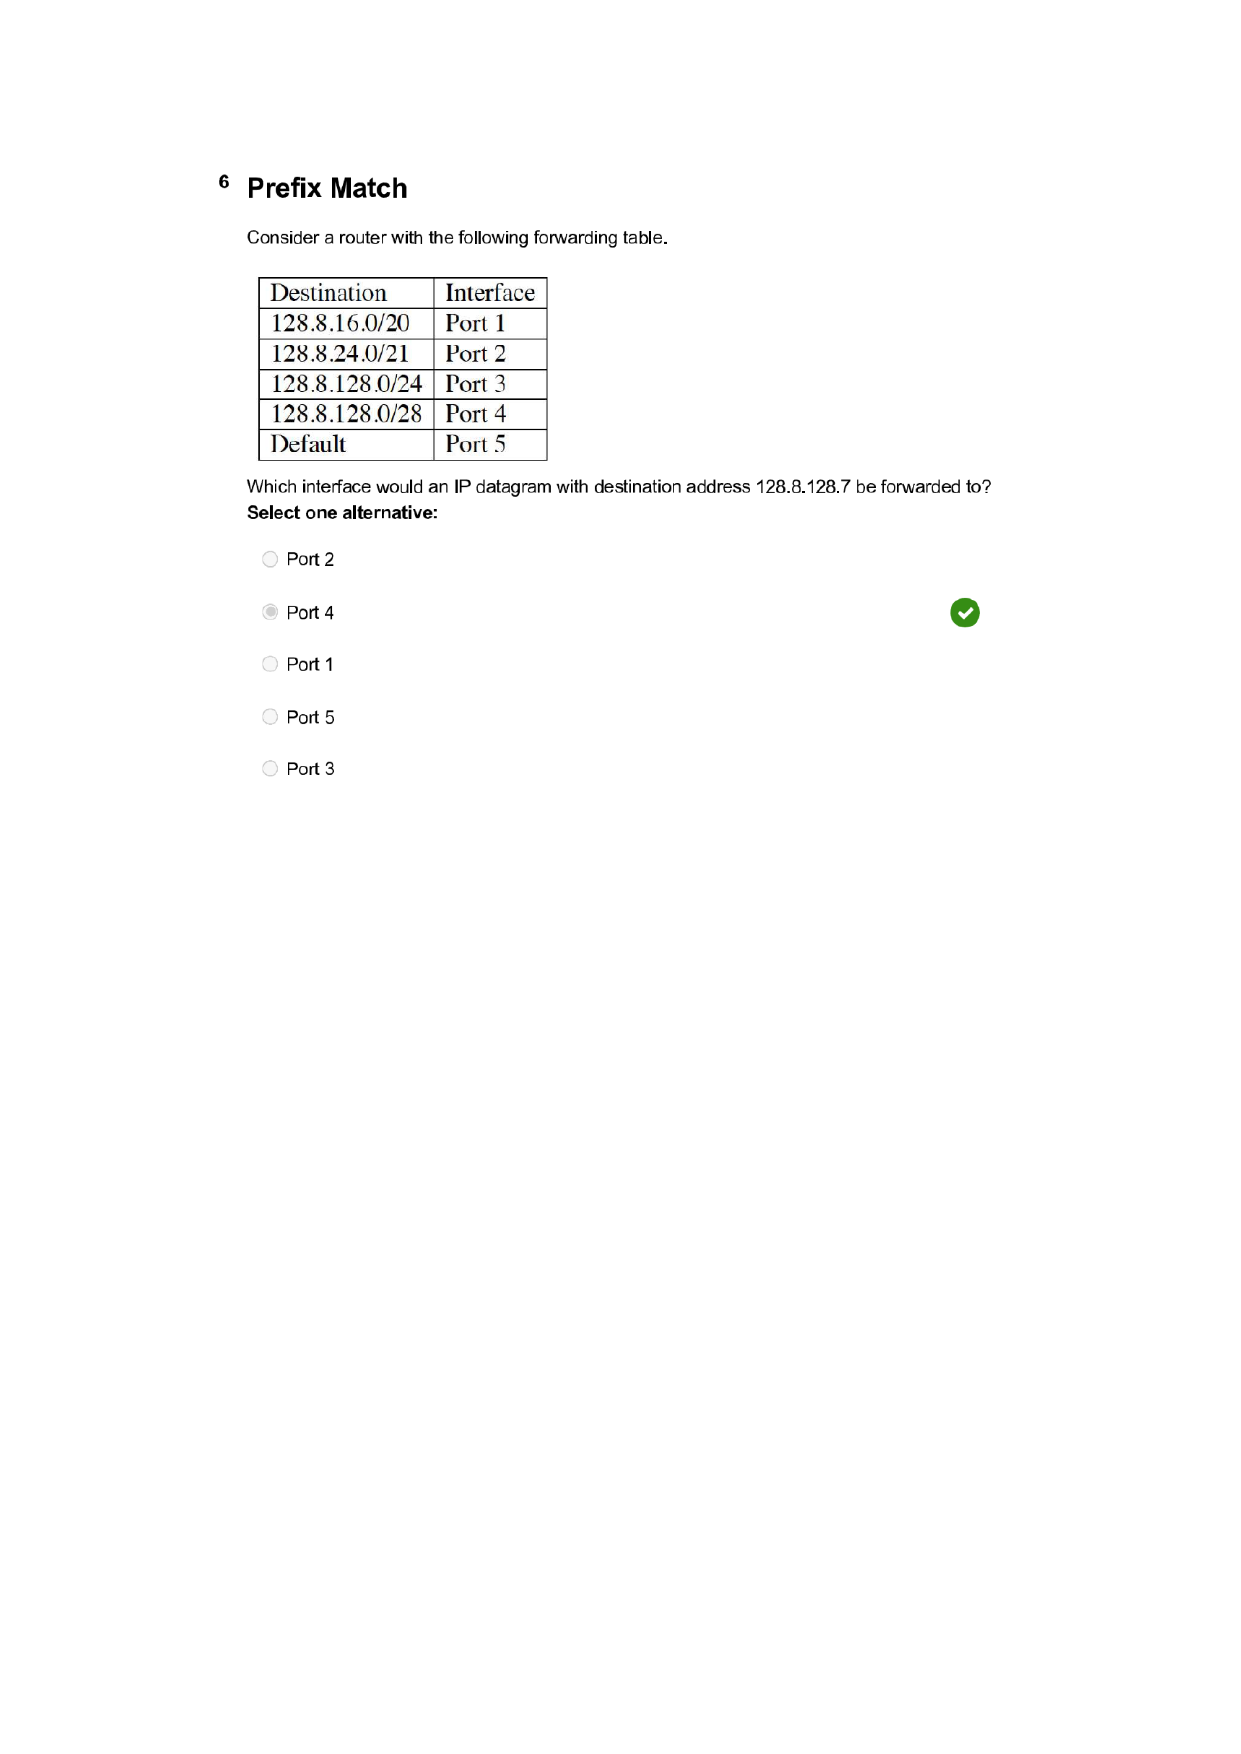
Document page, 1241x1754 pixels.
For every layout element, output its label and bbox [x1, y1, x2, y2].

picture [187, 162, 1053, 849]
